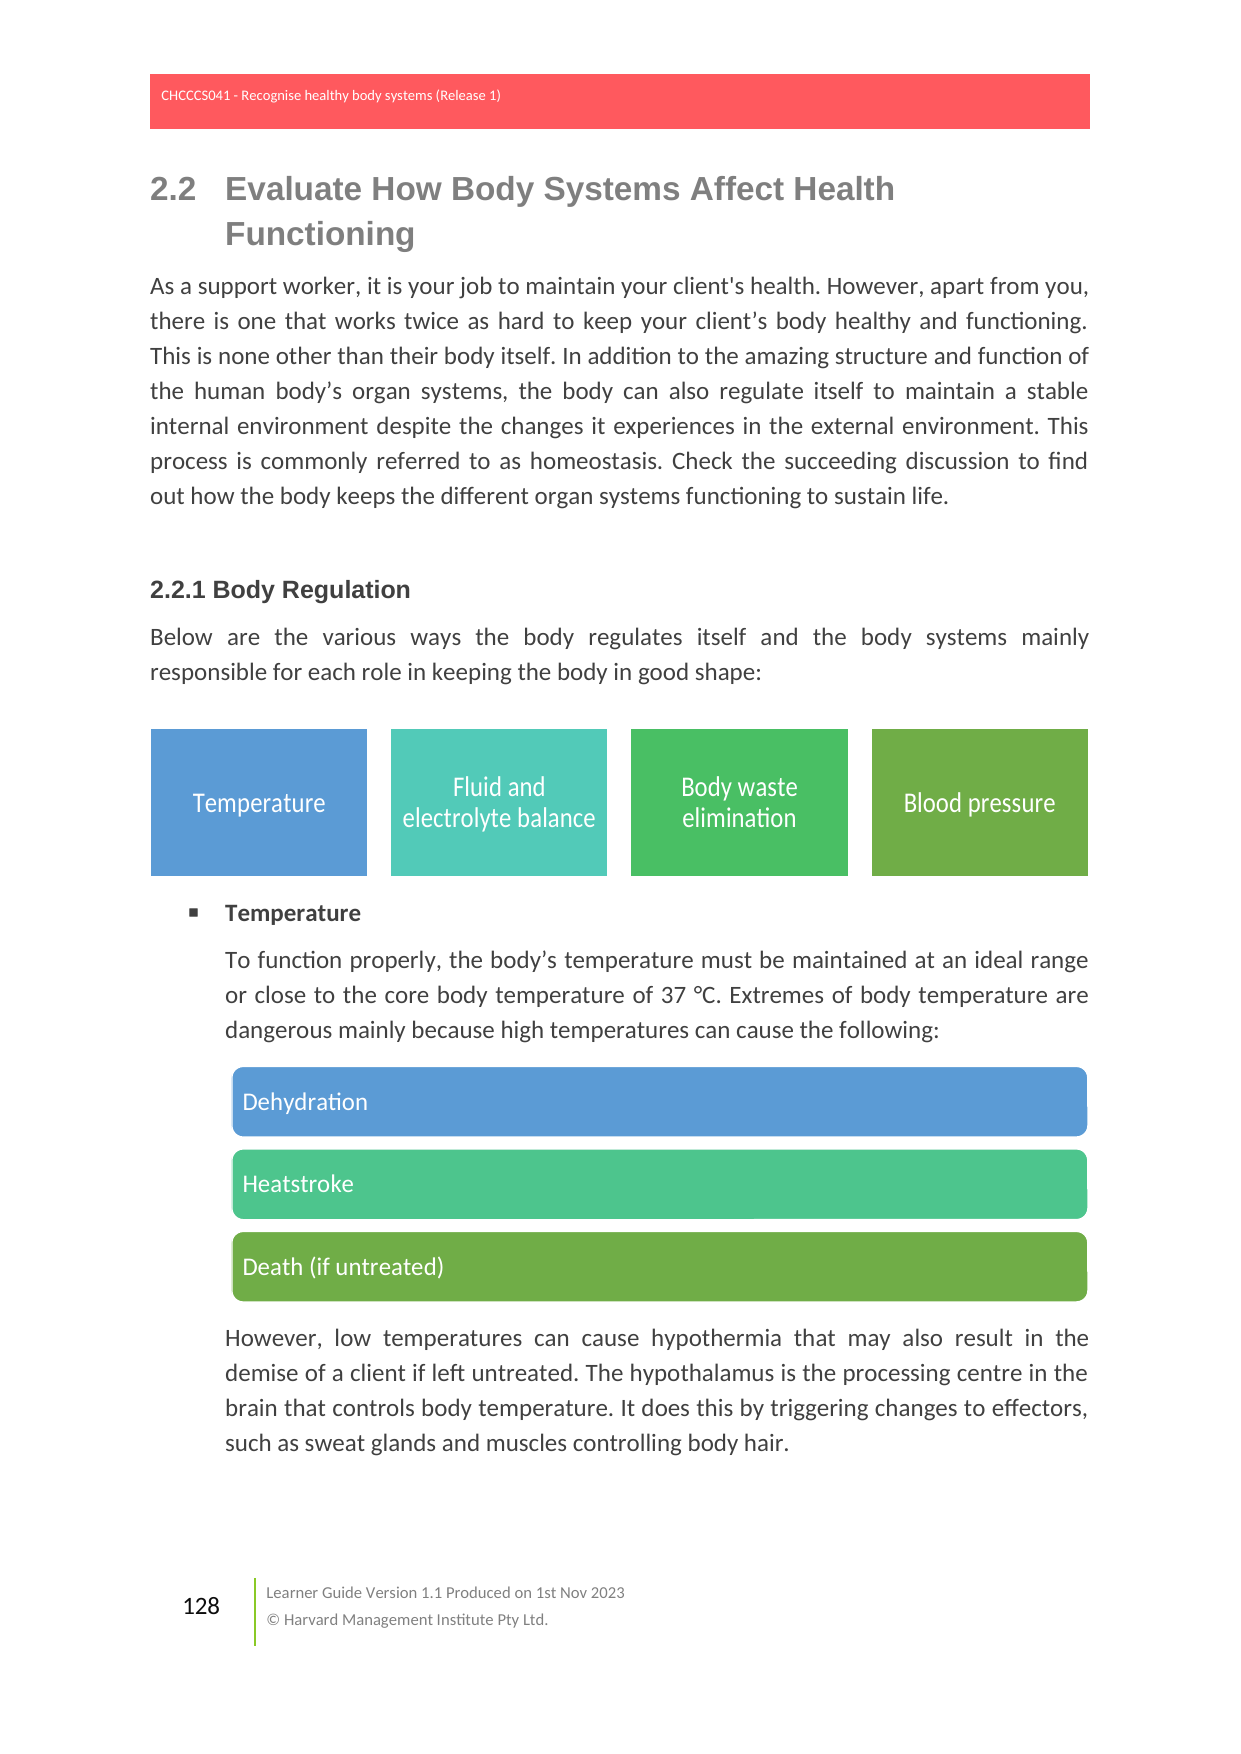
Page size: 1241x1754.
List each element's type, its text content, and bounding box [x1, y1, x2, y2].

subtitle 2.2.1 Body Regulation [150, 575, 1090, 604]
text As a support worker, it is your job to maintain your client's health. However, apart from you, there is one that works twice as hard to keep your client’s body healthy and functioning. This is none other than their body itself. In addition to the amazing structure and function of the human body’s organ systems, the body can also regulate itself to maintain a stable internal environment despite the changes it experiences in the external environment. This process is commonly referred to as homeostasis. Check the succeeding discussion to find out how the body keeps the different organ systems functioning to sustain life. [150, 270, 1090, 511]
list Temperature [187, 897, 1090, 928]
list However, low temperatures can cause hypothermia that may also result in the demise of a client if left untreated. The hypothalamus is the processing centre in the brain that controls body temperature. It does this by triggering changes to effectors, such as sweat glands and muscles controlling body hair. [225, 1323, 1090, 1458]
list To function properly, the body’s temperature must be maintained at an ideal range or close to the core body temperature of 37 °C. Extremes of body temperature are dangerous mainly because high temperatures can cause the following: [225, 944, 1090, 1045]
subtitle Evaluate How Body Systems Affect Health Functioning [150, 169, 1090, 252]
text Below are the various ways the body regulates itself and the body systems mainly responsible for each role in keeping the body in good shape: [150, 621, 1090, 686]
